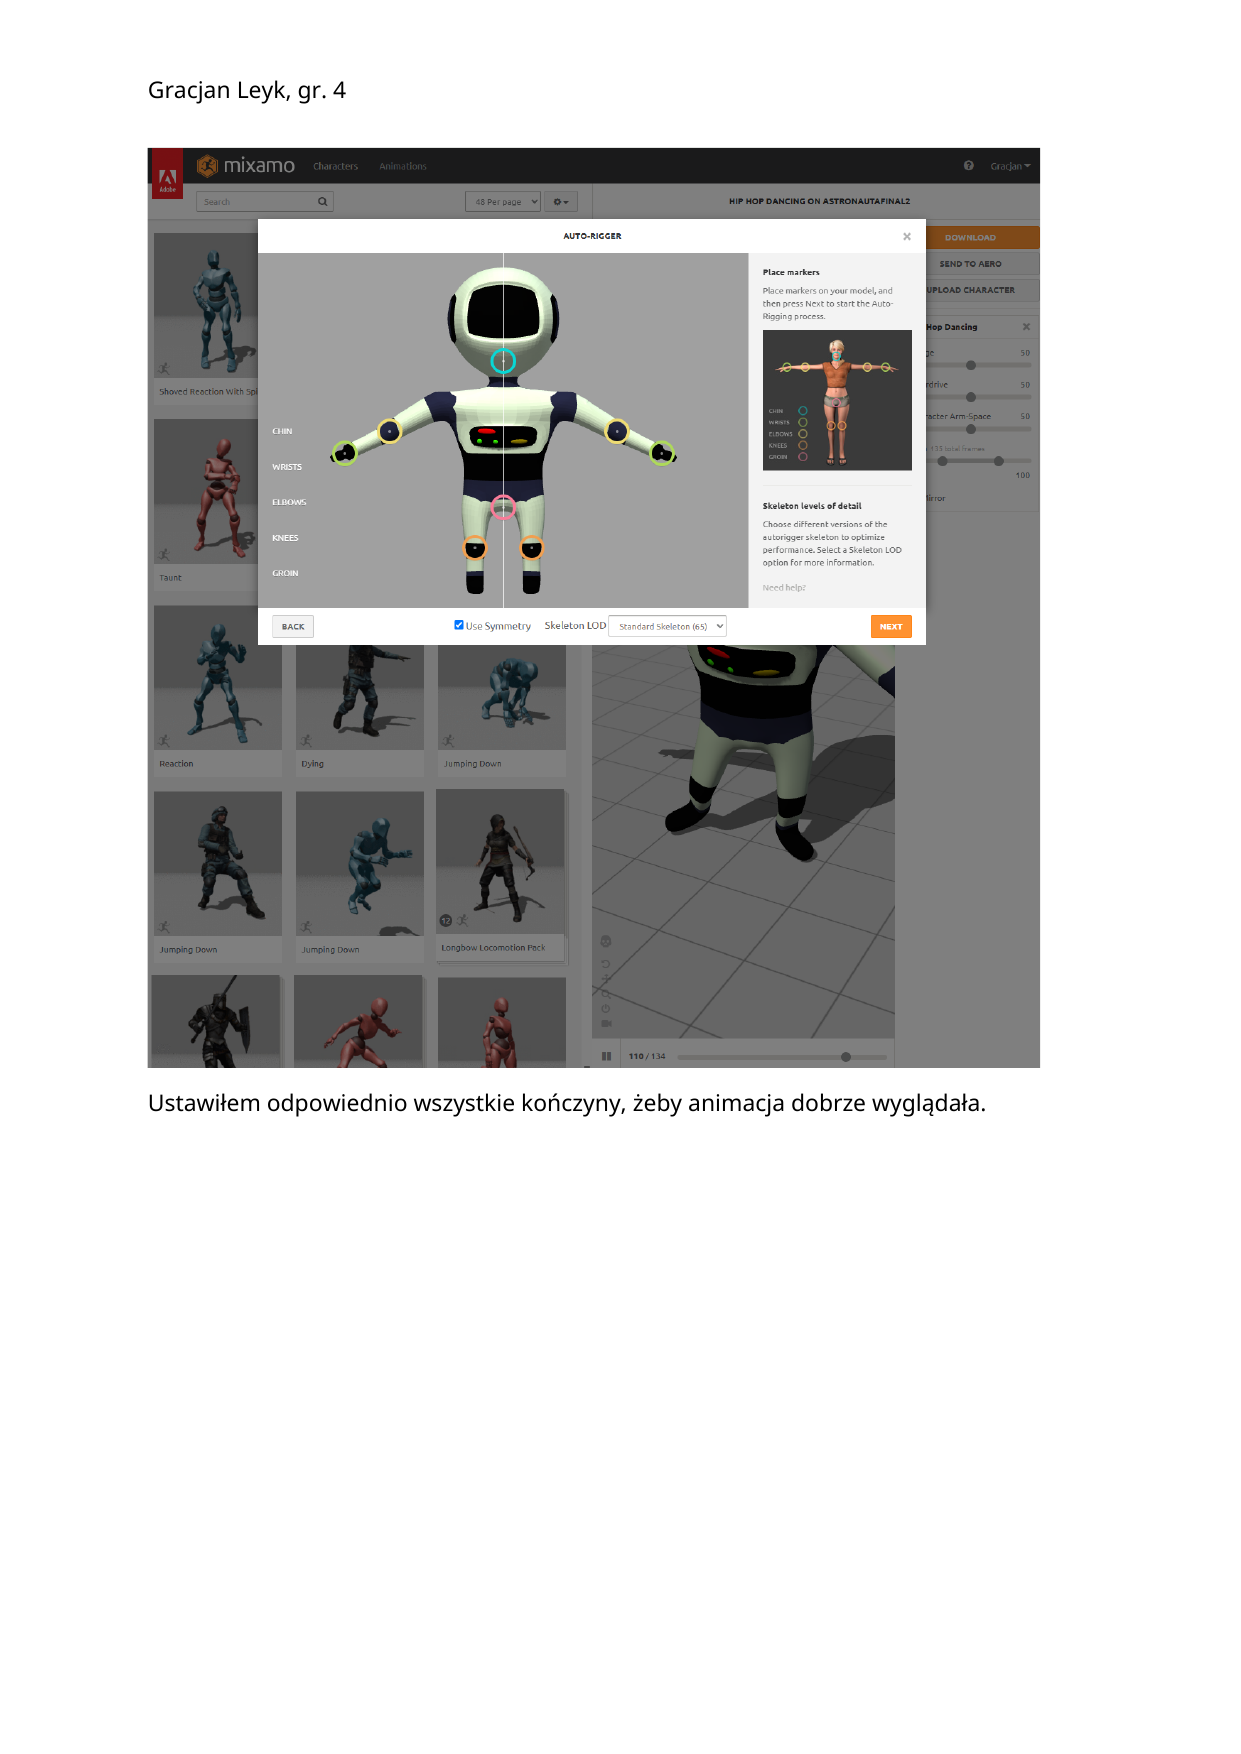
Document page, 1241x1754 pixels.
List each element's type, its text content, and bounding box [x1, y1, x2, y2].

picture [147, 147, 1041, 1068]
text Ustawiłem odpowiednio wszystkie kończyny, żeby animacja dobrze wyglądała. [148, 1087, 1093, 1118]
